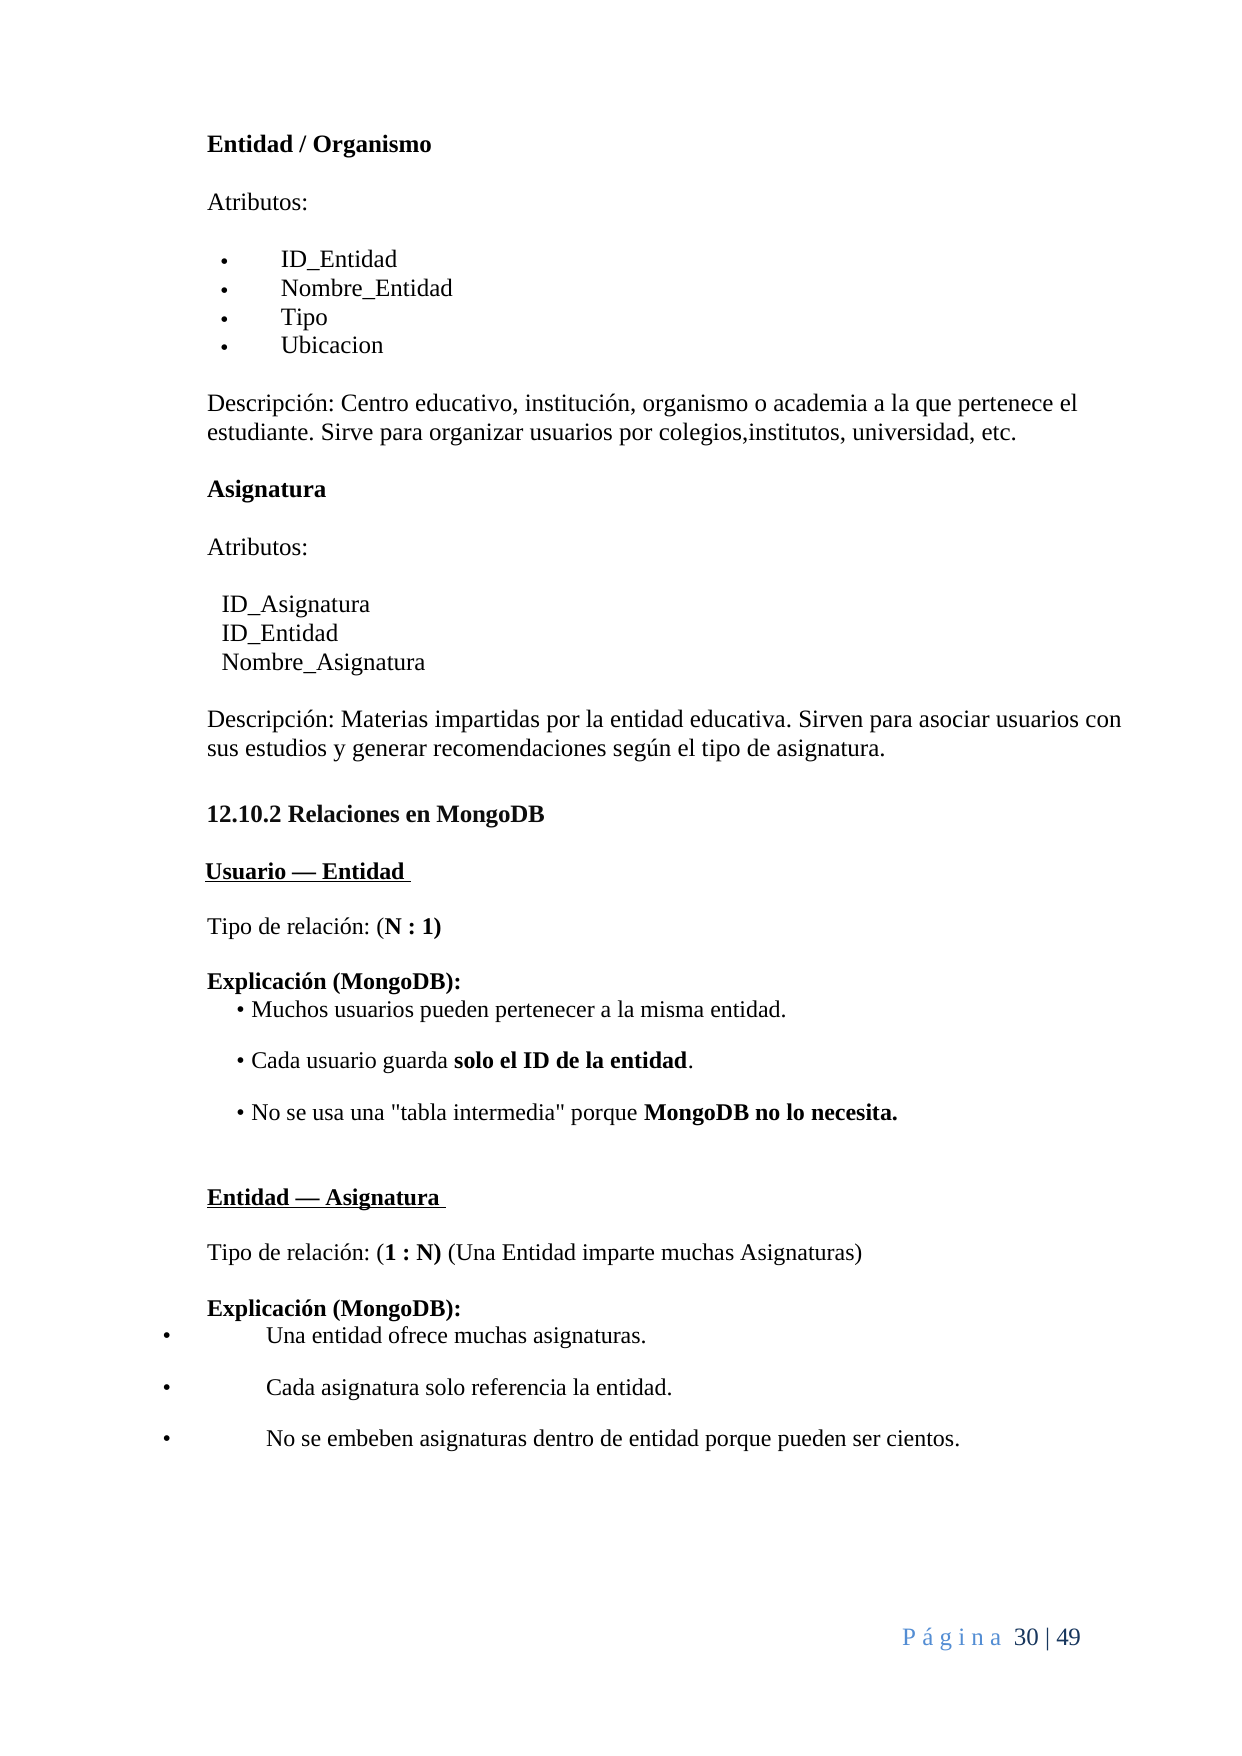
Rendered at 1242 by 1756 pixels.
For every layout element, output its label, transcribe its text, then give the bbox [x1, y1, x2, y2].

text Entidad / Organismo [207, 129, 1138, 158]
list ID_Entidad [221, 244, 1138, 273]
text Asignatura [207, 474, 1138, 503]
list Tipo [221, 302, 1138, 330]
list Nombre_Entidad [221, 273, 1138, 302]
text Nombre_Asignatura [221, 647, 1138, 675]
text ID_Asignatura [221, 589, 1138, 618]
text Descripción: Materias impartidas por la entidad educativa. Sirven para asociar usuarios con sus estudios y generar recomendaciones según el tipo de asignatura. [207, 704, 1138, 762]
list No se usa una "tabla intermedia" porque MongoDB no lo necesita. [236, 1098, 1138, 1125]
text ID_Entidad [221, 618, 1138, 647]
list Cada usuario guarda solo el ID de la entidad. [236, 1046, 1138, 1074]
text Atributos: [207, 532, 1138, 560]
list No se embeben asignaturas dentro de entidad porque pueden ser cientos. [162, 1424, 1138, 1452]
text Explicación (MongoDB): [207, 967, 1138, 995]
text Tipo de relación: (N : 1) [207, 912, 1138, 939]
text Usuario — Entidad [162, 857, 1138, 884]
list Ubicacion [221, 330, 1138, 359]
text Explicación (MongoDB): [207, 1294, 1138, 1321]
text 12.10.2 Relaciones en MongoDB [206, 799, 1138, 828]
list Cada asignatura solo referencia la entidad. [162, 1373, 1138, 1400]
list Muchos usuarios pueden pertenecer a la misma entidad. [236, 995, 1138, 1022]
text Tipo de relación: (1 : N) (Una Entidad imparte muchas Asignaturas) [207, 1238, 1138, 1266]
text Descripción: Centro educativo, institución, organismo o academia a la que pertenece el estudiante. Sirve para organizar usuarios por colegios,institutos, universidad, etc. [207, 388, 1138, 445]
list Una entidad ofrece muchas asignaturas. [162, 1321, 1138, 1349]
text Atributos: [207, 187, 1138, 215]
text Entidad — Asignatura [207, 1183, 1138, 1211]
